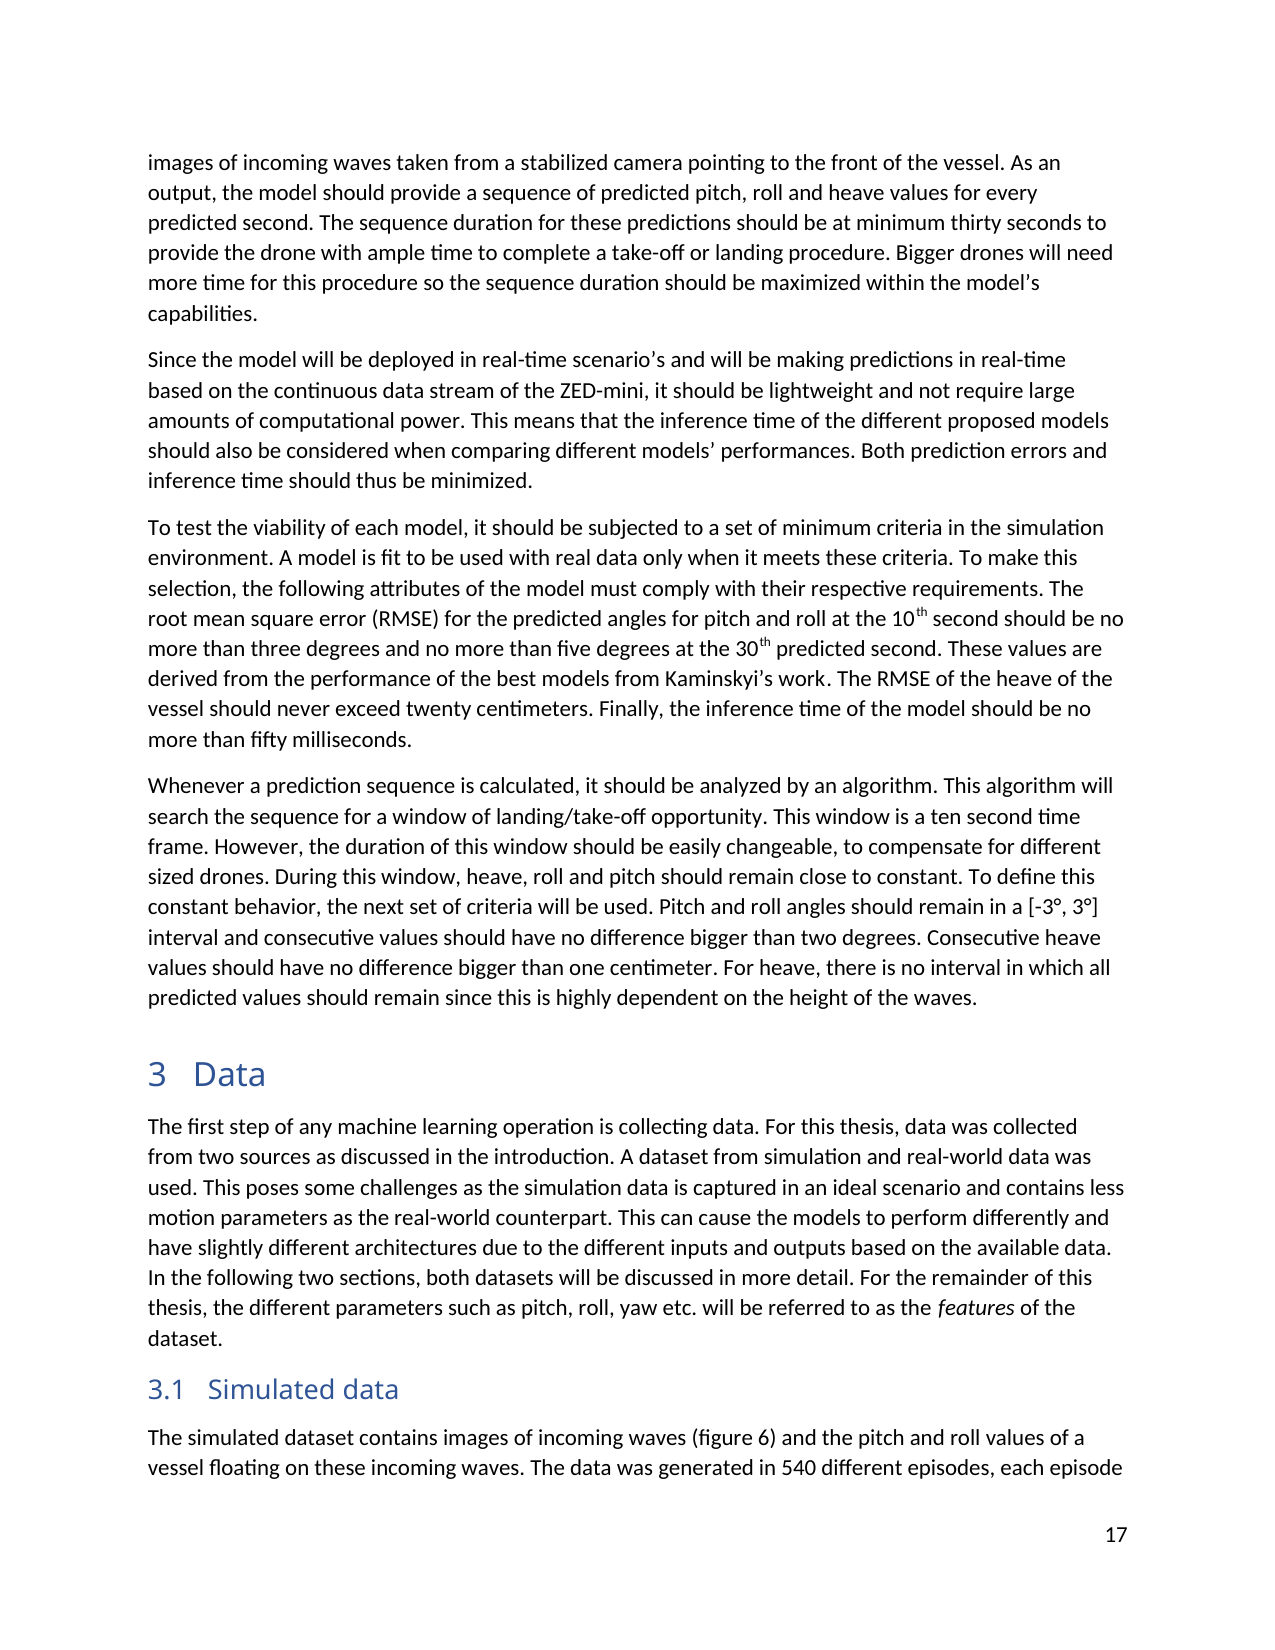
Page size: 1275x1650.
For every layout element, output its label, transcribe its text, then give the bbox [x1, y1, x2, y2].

text Since the model will be deployed in real-time scenario’s and will be making predictions in real-time based on the continuous data stream of the ZED-mini, it should be lightweight and not require large amounts of computational power. This means that the inference time of the different proposed models should also be considered when comparing different models’ performances. Both prediction errors and inference time should thus be minimized. [148, 346, 1127, 494]
subtitle Simulated data [148, 1371, 1127, 1407]
subtitle Data [148, 1051, 1127, 1096]
text Whenever a prediction sequence is calculated, it should be analyzed by an algorithm. This algorithm will search the sequence for a window of landing/take-off opportunity. This window is a ten second time frame. However, the duration of this window should be easily changeable, to compensate for different sized drones. During this window, heave, roll and pitch should remain close to constant. To define this constant behavior, the next set of criteria will be used. Pitch and roll angles should remain in a [-3°, 3°] interval and consecutive values should have no difference bigger than two degrees. Consecutive heave values should have no difference bigger than one centimeter. For heave, there is no interval in which all predicted values should remain since this is highly dependent on the height of the waves. [148, 772, 1127, 1011]
text The first step of any machine learning operation is collecting data. For this thesis, data was collected from two sources as discussed in the introduction. A dataset from simulation and real-world data was used. This poses some challenges as the simulation data is captured in an ideal scenario and contains less motion parameters as the real-world counterpart. This can cause the models to perform differently and have slightly different architectures due to the different inputs and outputs based on the available data. In the following two sections, both datasets will be discussed in more detail. For the remainder of this thesis, the different parameters such as pitch, roll, yaw etc. will be referred to as the features of the dataset. [148, 1112, 1127, 1352]
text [148, 148, 1127, 327]
text To test the viability of each model, it should be subjected to a set of minimum criteria in the simulation environment. A model is fit to be used with real data only when it meets these criteria. To make this selection, the following attributes of the model must comply with their respective requirements. The root mean square error (RMSE) for the predicted angles for pitch and roll at the 10th second should be no more than three degrees and no more than five degrees at the 30th predicted second. These values are derived from the performance of the best models from Kaminskyi’s work. The RMSE of the heave of the vessel should never exceed twenty centimeters. Finally, the inference time of the model should be no more than fifty milliseconds. [148, 513, 1127, 753]
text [148, 1423, 1127, 1481]
